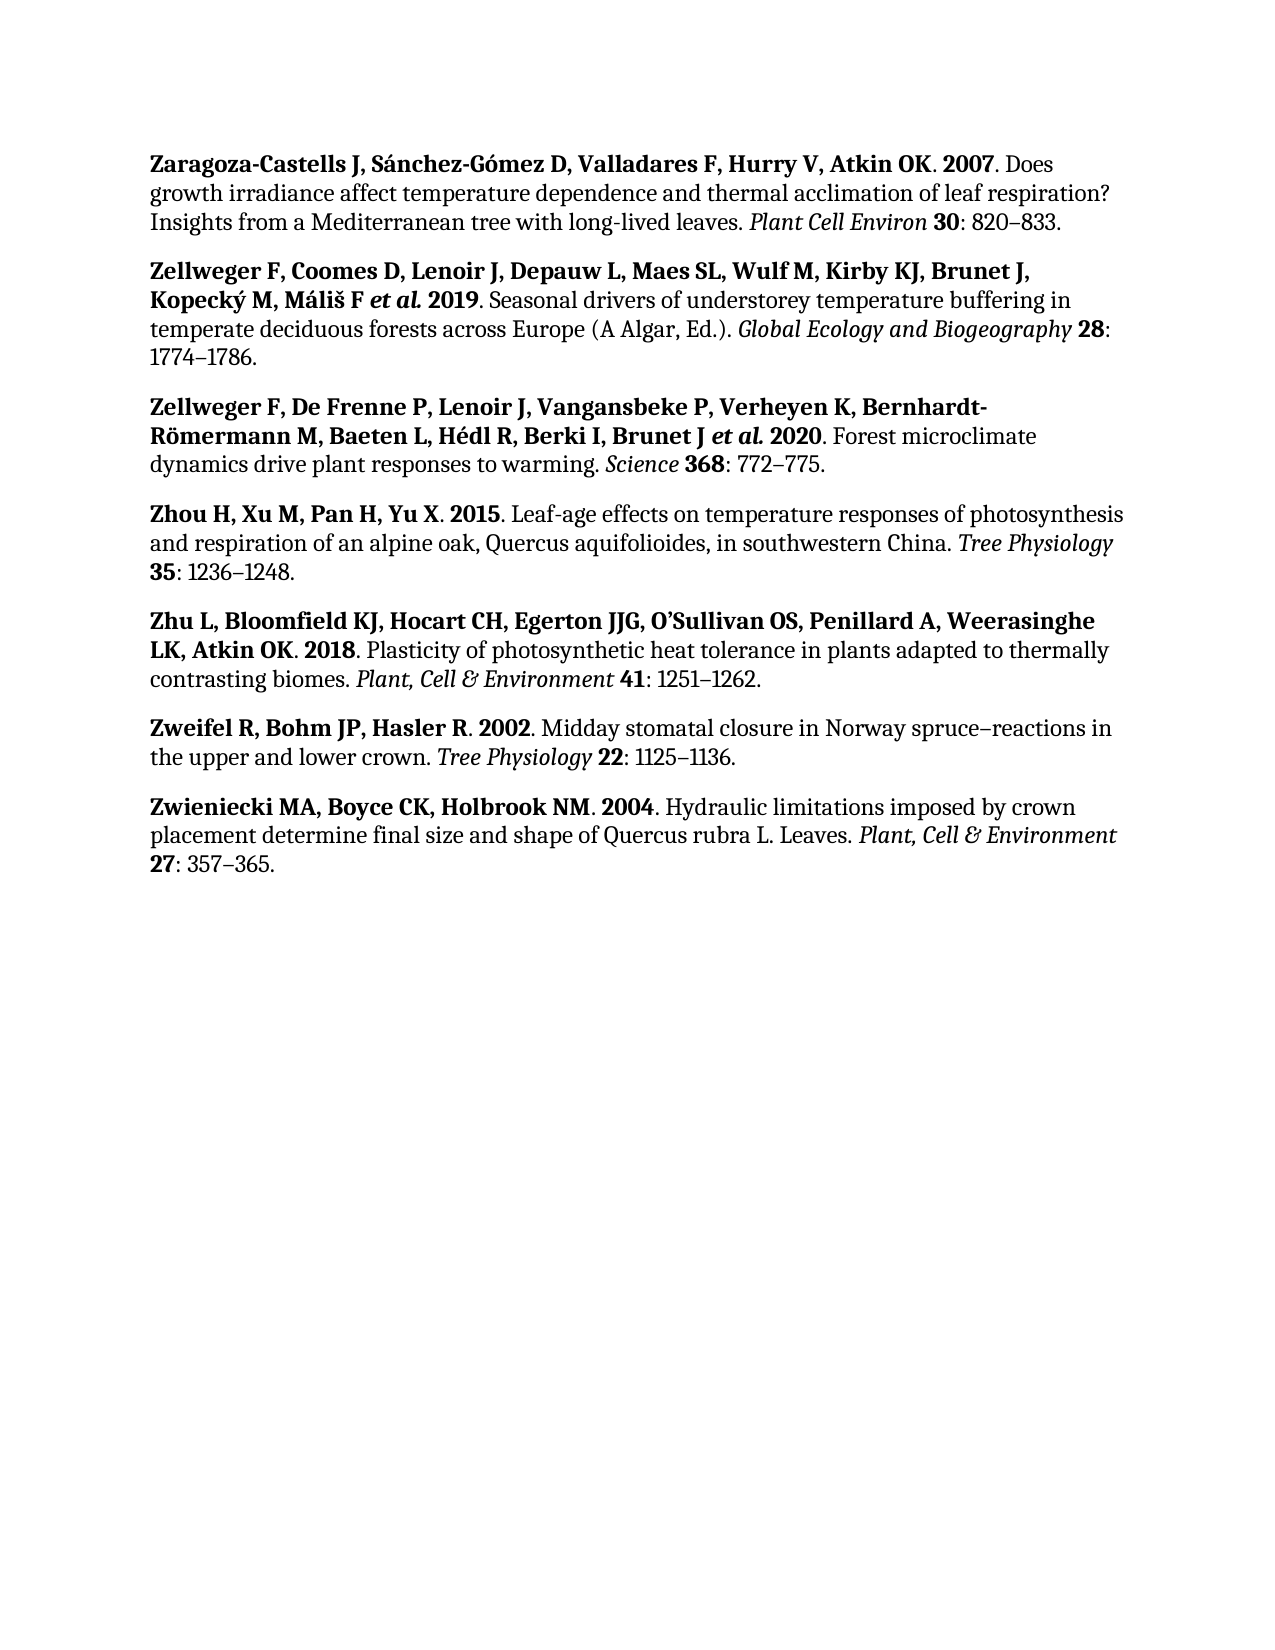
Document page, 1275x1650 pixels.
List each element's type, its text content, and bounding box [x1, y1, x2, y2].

text Zellweger F, Coomes D, Lenoir J, Depauw L, Maes SL, Wulf M, Kirby KJ, Brunet J, Kopecký M, Máliš F et al. 2019. Seasonal drivers of understorey temperature buffering in temperate deciduous forests across Europe (A Algar, Ed.). Global Ecology and Biogeography 28: 1774–1786. [150, 257, 1125, 372]
text Zhu L, Bloomfield KJ, Hocart CH, Egerton JJG, O’Sullivan OS, Penillard A, Weerasinghe LK, Atkin OK. 2018. Plasticity of photosynthetic heat tolerance in plants adapted to thermally contrasting biomes. Plant, Cell & Environment 41: 1251–1262. [150, 607, 1125, 693]
text Zellweger F, De Frenne P, Lenoir J, Vangansbeke P, Verheyen K, Bernhardt-Römermann M, Baeten L, Hédl R, Berki I, Brunet J et al. 2020. Forest microclimate dynamics drive plant responses to warming. Science 368: 772–775. [150, 393, 1125, 479]
text Zweifel R, Bohm JP, Hasler R. 2002. Midday stomatal closure in Norway spruce–reactions in the upper and lower crown. Tree Physiology 22: 1125–1136. [150, 714, 1125, 772]
text Zaragoza-Castells J, Sánchez-Gómez D, Valladares F, Hurry V, Atkin OK. 2007. Does growth irradiance affect temperature dependence and thermal acclimation of leaf respiration? Insights from a Mediterranean tree with long-lived leaves. Plant Cell Environ 30: 820–833. [150, 150, 1125, 236]
text Zwieniecki MA, Boyce CK, Holbrook NM. 2004. Hydraulic limitations imposed by crown placement determine final size and shape of Quercus rubra L. Leaves. Plant, Cell & Environment 27: 357–365. [150, 792, 1125, 879]
text Zhou H, Xu M, Pan H, Yu X. 2015. Leaf-age effects on temperature responses of photosynthesis and respiration of an alpine oak, Quercus aquifolioides, in southwestern China. Tree Physiology 35: 1236–1248. [150, 500, 1125, 586]
